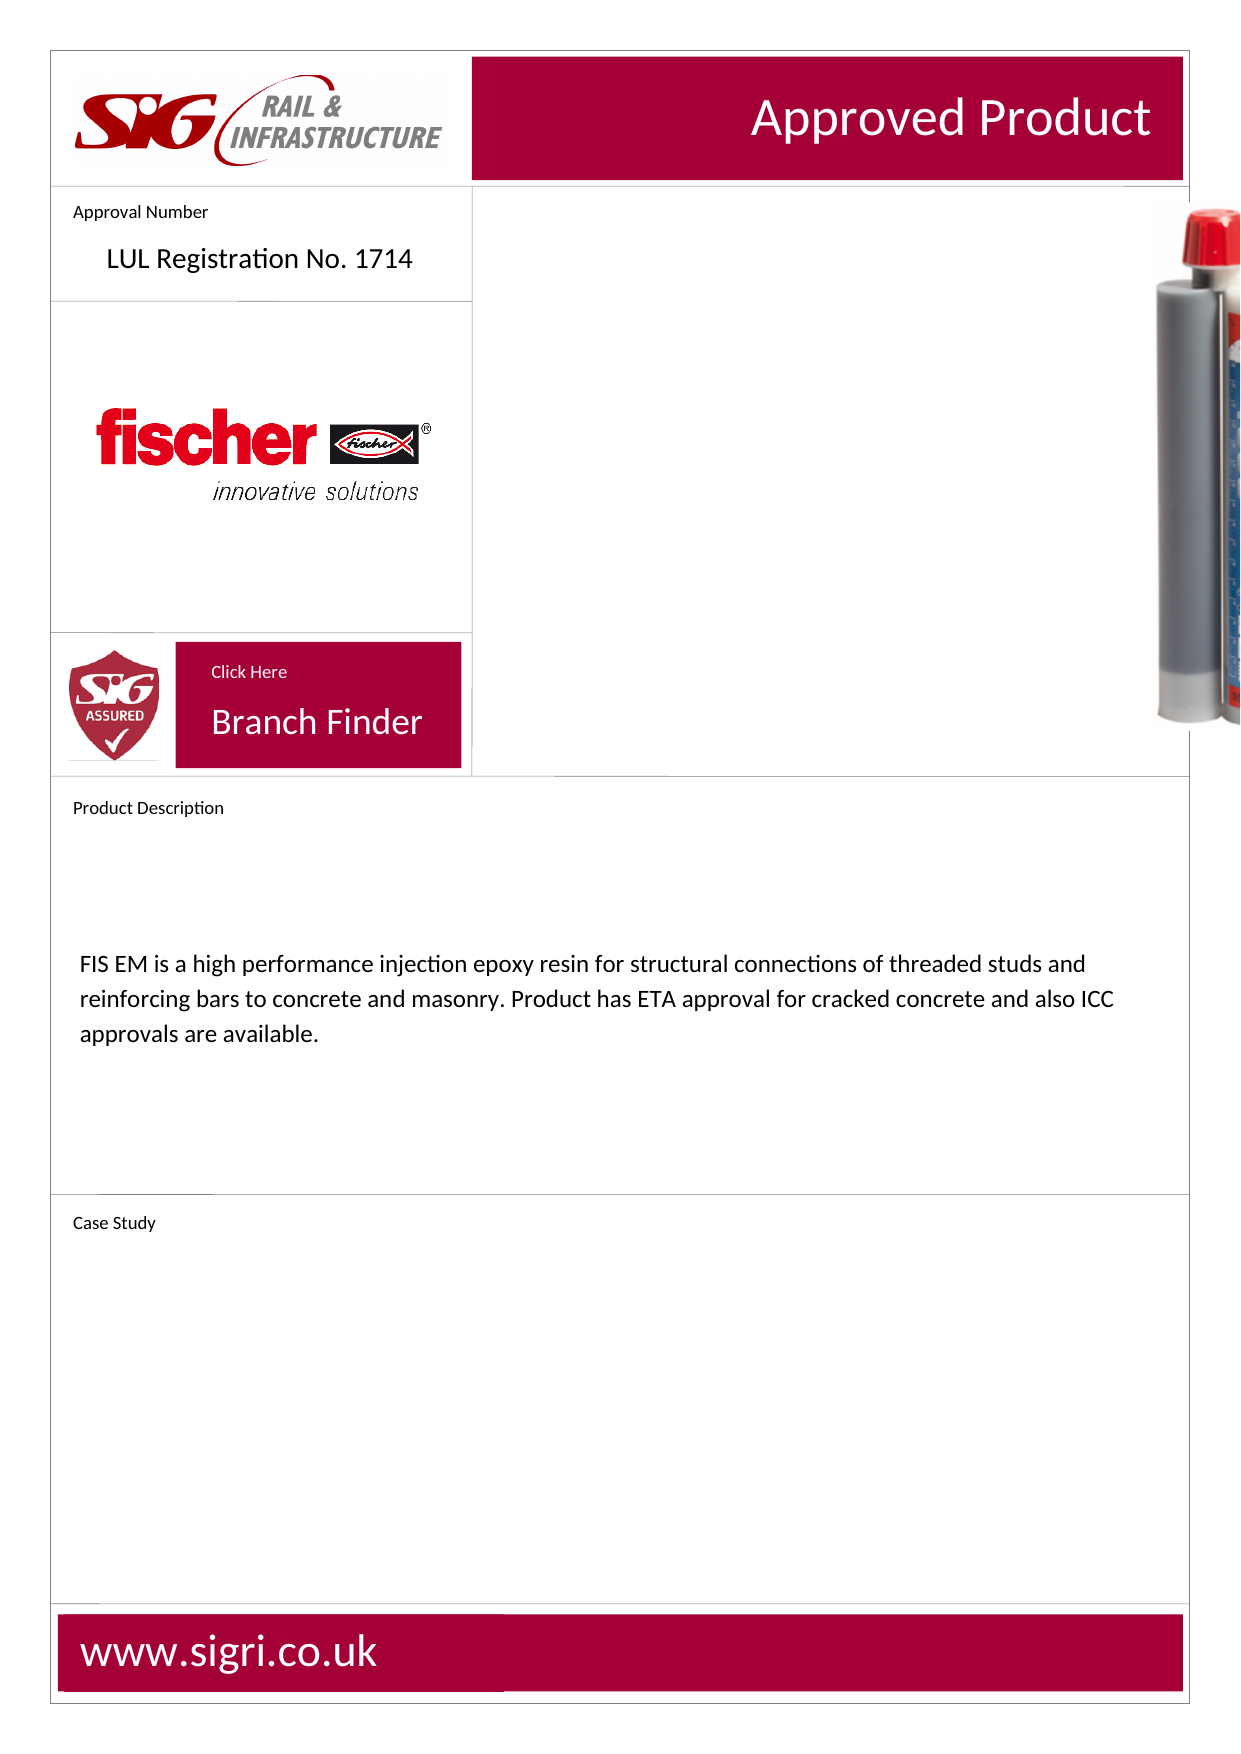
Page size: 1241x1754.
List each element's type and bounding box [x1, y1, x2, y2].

picture [68, 650, 159, 761]
picture [90, 402, 436, 505]
picture [1154, 203, 1241, 731]
picture [75, 75, 453, 166]
